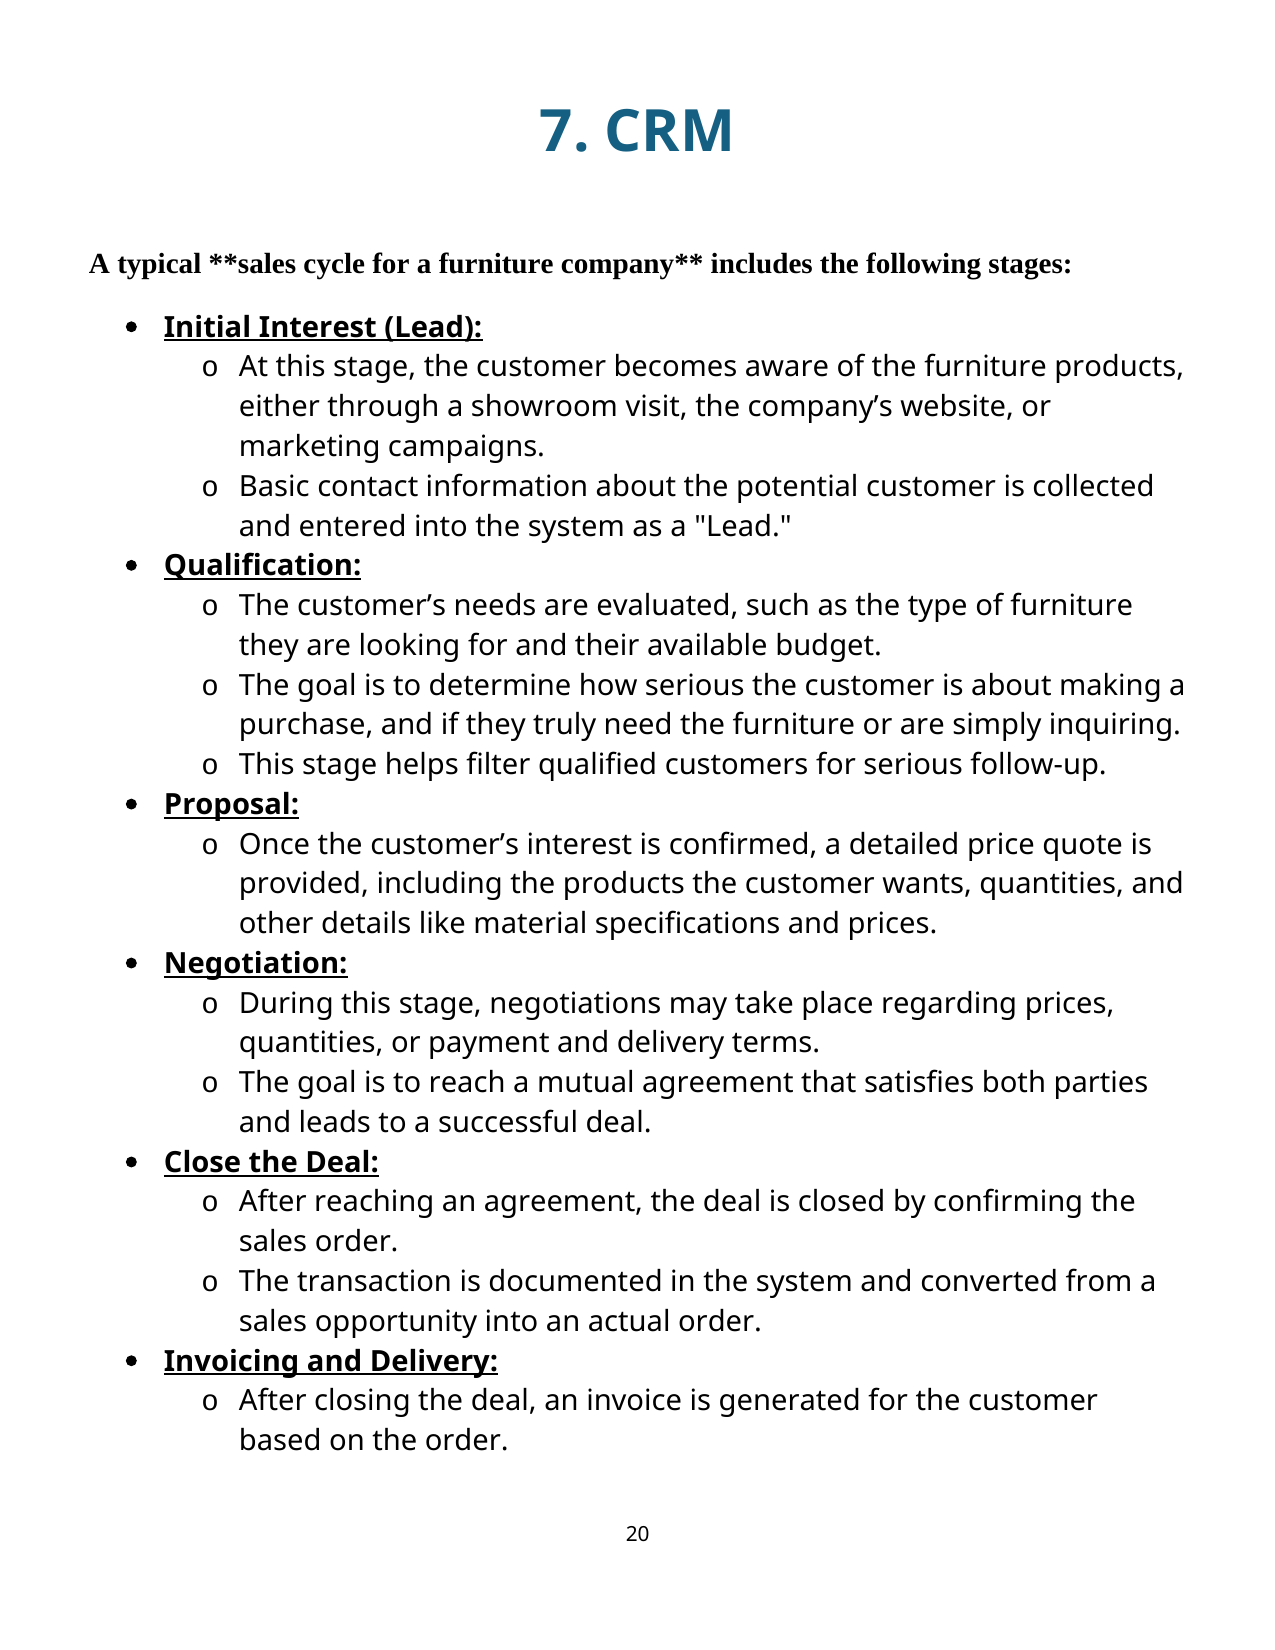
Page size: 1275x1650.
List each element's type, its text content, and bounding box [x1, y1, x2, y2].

text 7. CRM [201, 89, 1074, 168]
list At this stage, the customer becomes aware of the furniture products, either through a showroom visit, the company’s website, or marketing campaigns. [201, 346, 1186, 465]
list Qualification: [126, 544, 1186, 584]
list After reaching an agreement, the deal is closed by confirming the sales order. [201, 1181, 1186, 1260]
list After closing the deal, an invoice is generated for the customer based on the order. [201, 1379, 1186, 1459]
list Initial Interest (Lead): [126, 306, 1186, 346]
list The customer’s needs are evaluated, such as the type of furniture they are looking for and their available budget. [201, 584, 1186, 664]
list Negotiation: [126, 942, 1186, 982]
list Invoicing and Delivery: [126, 1340, 1186, 1379]
list During this stage, negotiations may take place regarding prices, quantities, or payment and delivery terms. [201, 982, 1186, 1061]
list The transaction is documented in the system and converted from a sales opportunity into an actual order. [201, 1260, 1186, 1340]
list Once the customer’s interest is confirmed, a detailed price quote is provided, including the products the customer wants, quantities, and other details like material specifications and prices. [201, 823, 1186, 942]
list This stage helps filter qualified customers for serious follow-up. [201, 743, 1186, 783]
list The goal is to reach a mutual agreement that satisfies both parties and leads to a successful deal. [201, 1061, 1186, 1141]
list Basic contact information about the potential customer is collected and entered into the system as a "Lead." [201, 465, 1186, 544]
list The goal is to determine how serious the customer is about making a purchase, and if they truly need the furniture or are simply inquiring. [201, 664, 1186, 743]
text A typical **sales cycle for a furniture company** includes the following stages: [89, 247, 1186, 280]
list Proposal: [126, 783, 1186, 823]
list Close the Deal: [126, 1141, 1186, 1181]
